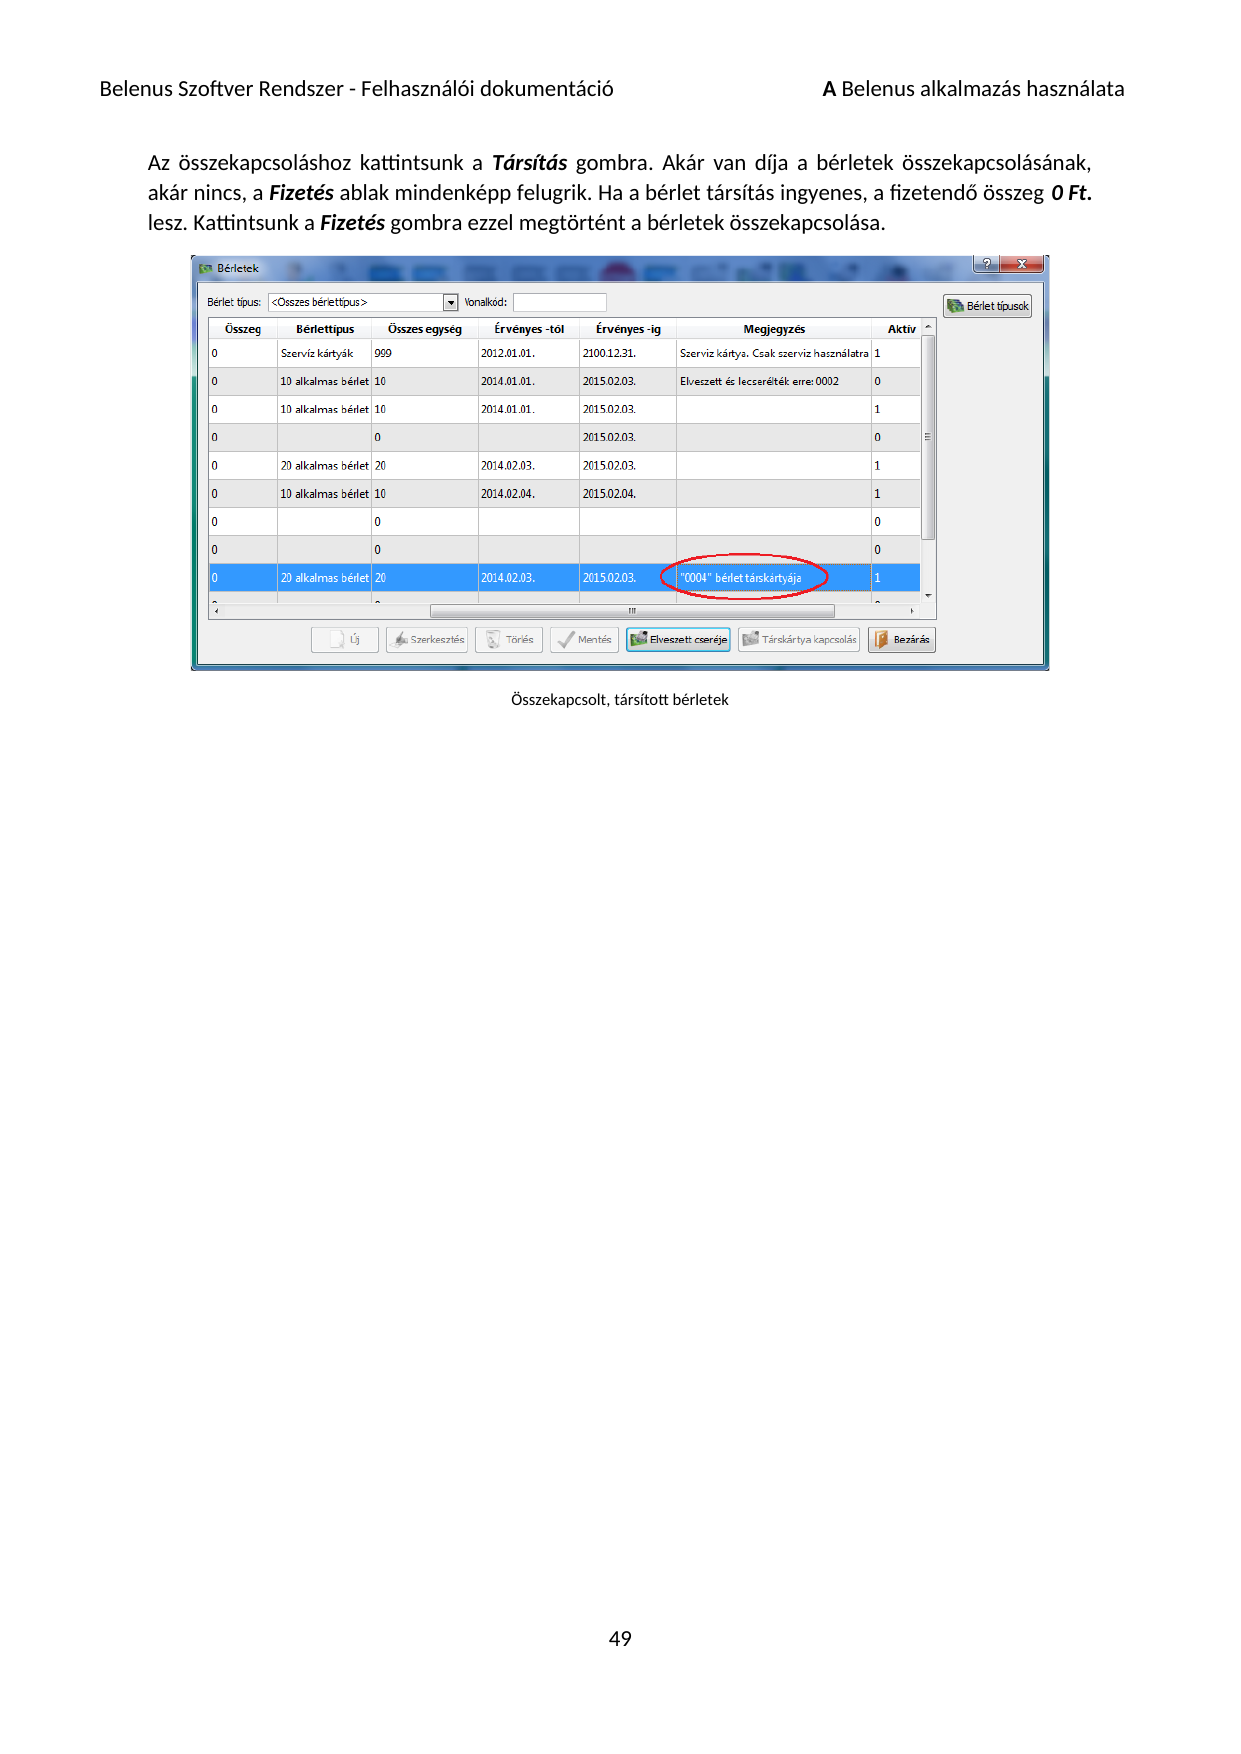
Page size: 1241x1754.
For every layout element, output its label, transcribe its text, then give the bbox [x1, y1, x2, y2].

text Összekapcsolt, társított bérletek [148, 689, 1093, 709]
picture [190, 255, 1050, 671]
text Az összekapcsoláshoz kattintsunk a Társítás gombra. Akár van díja a bérletek összekapcsolásának, akár nincs, a Fizetés ablak mindenképp felugrik. Ha a bérlet társítás ingyenes, a fizetendő összeg 0 Ft. lesz. Kattintsunk a Fizetés gombra ezzel megtörtént a bérletek összekapcsolása. [148, 148, 1093, 236]
